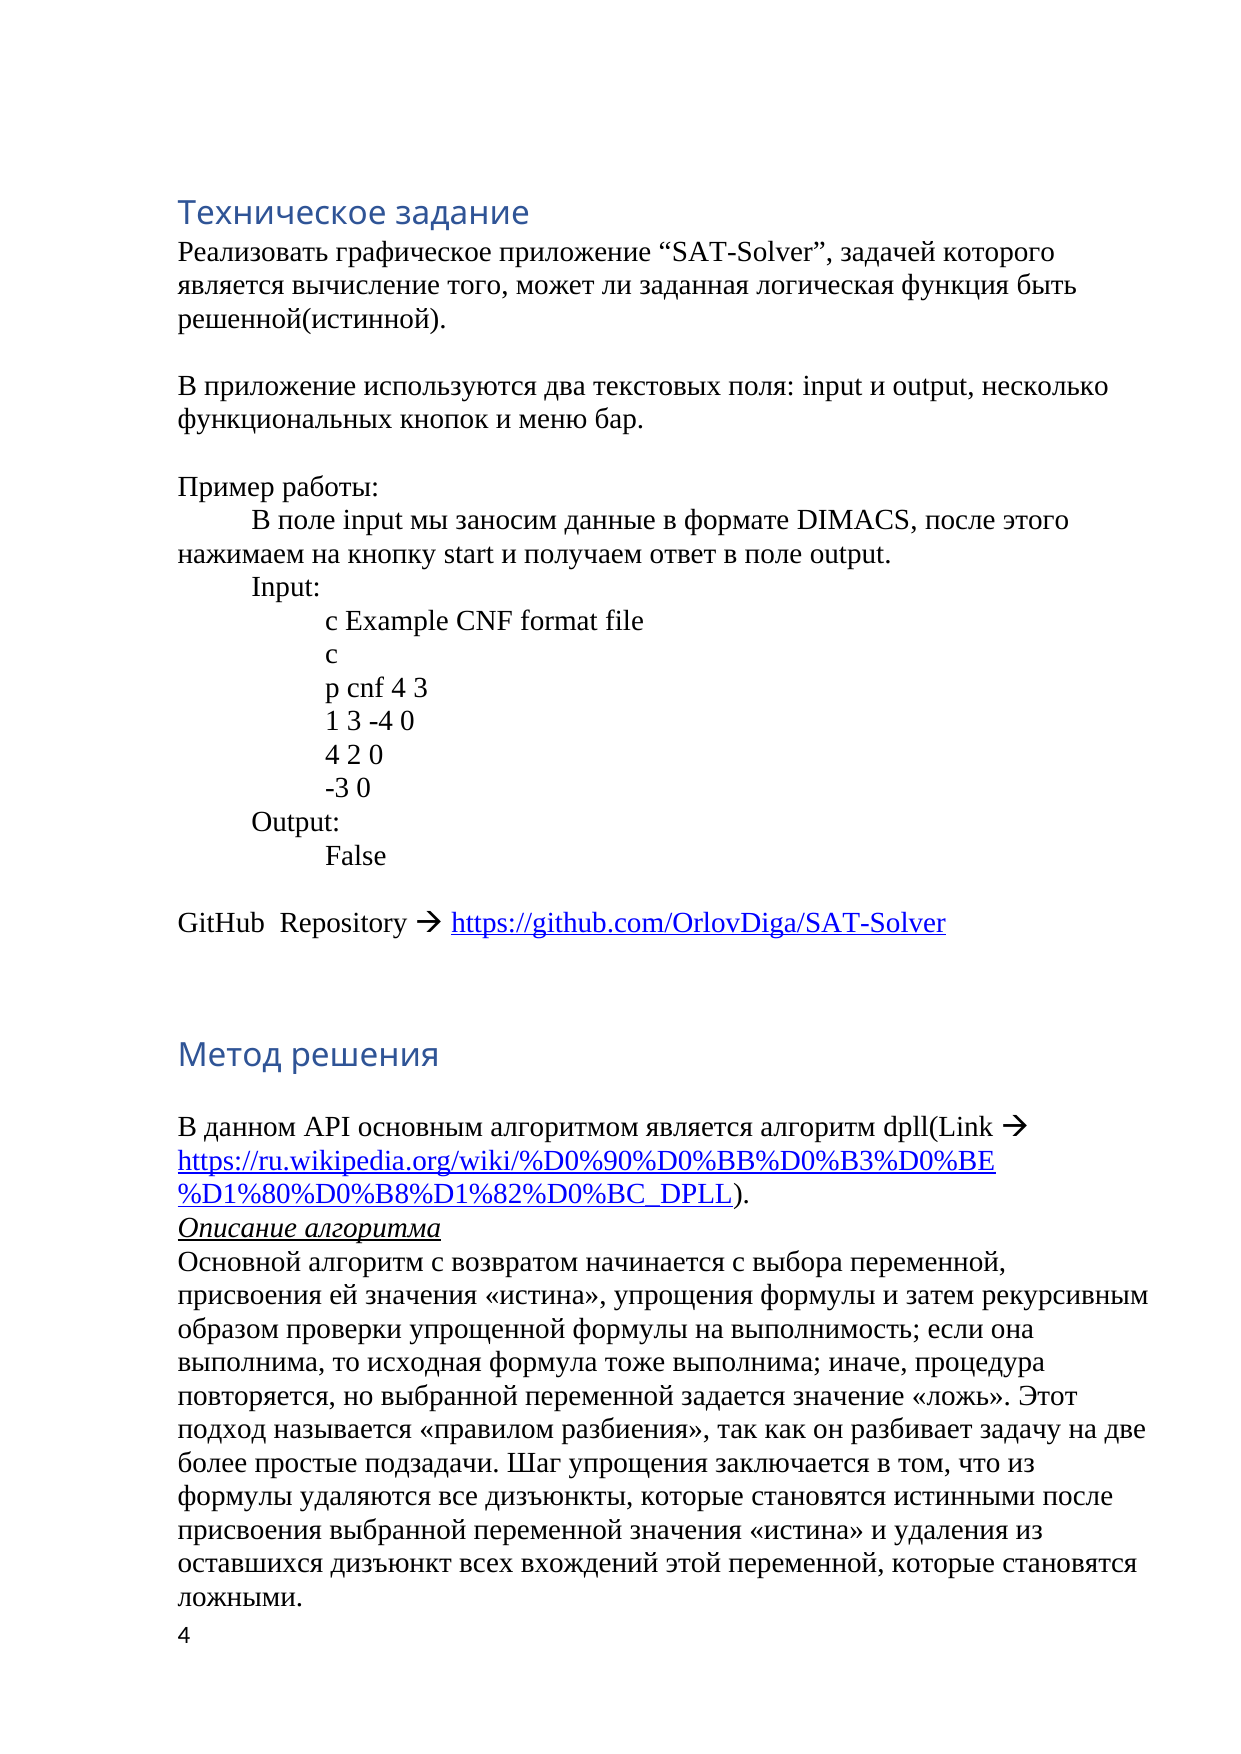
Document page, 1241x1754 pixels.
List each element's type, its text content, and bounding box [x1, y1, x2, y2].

text Input: [177, 569, 1152, 603]
text Основной алгоритм с возвратом начинается с выбора переменной, присвоения ей значения «истина», упрощения формулы и затем рекурсивным образом проверки упрощенной формулы на выполнимость; если она выполнима, то исходная формула тоже выполнима; иначе, процедура повторяется, но выбранной переменной задается значение «ложь». Этот подход называется «правилом разбиения», так как он разбивает задачу на две более простые подзадачи. Шаг упрощения заключается в том, что из формулы удаляются все дизъюнкты, которые становятся истинными после присвоения выбранной переменной значения «истина» и удаления из оставшихся дизъюнкт всех вхождений этой переменной, которые становятся ложными. [177, 1244, 1152, 1613]
text False [177, 838, 1152, 871]
subtitle Техническое задание [177, 188, 1152, 234]
text Реализовать графическое приложение “SAT-Solver”, задачей которого является вычисление того, может ли заданная логическая функция быть решенной(истинной). [177, 234, 1152, 334]
text -3 0 [251, 771, 1152, 804]
text 1 3 -4 0 [251, 703, 1152, 737]
text c [251, 636, 1152, 670]
text GitHub Repository https://github.com/OrlovDiga/SAT-Solver [177, 905, 1152, 938]
text p cnf 4 3 [251, 670, 1152, 703]
text Output: [177, 804, 1152, 838]
subtitle Метод решения [177, 1031, 1152, 1076]
text Описание алгоритма [177, 1210, 1152, 1244]
text В поле input мы заносим данные в формате DIMACS, после этого нажимаем на кнопку start и получаем ответ в поле output. [177, 502, 1152, 569]
text c Example CNF format file [177, 603, 1152, 636]
text Пример работы: [177, 469, 1152, 502]
text 4 2 0 [251, 737, 1152, 771]
text В приложение используются два текстовых поля: input и output, несколько функциональных кнопок и меню бар. [177, 368, 1152, 435]
text В данном API основным алгоритмом является алгоритм dpll(Link https://ru.wikipedia.org/wiki/%D0%90%D0%BB%D0%B3%D0%BE%D1%80%D0%B8%D1%82%D0%BC_DPLL). [177, 1109, 1152, 1210]
